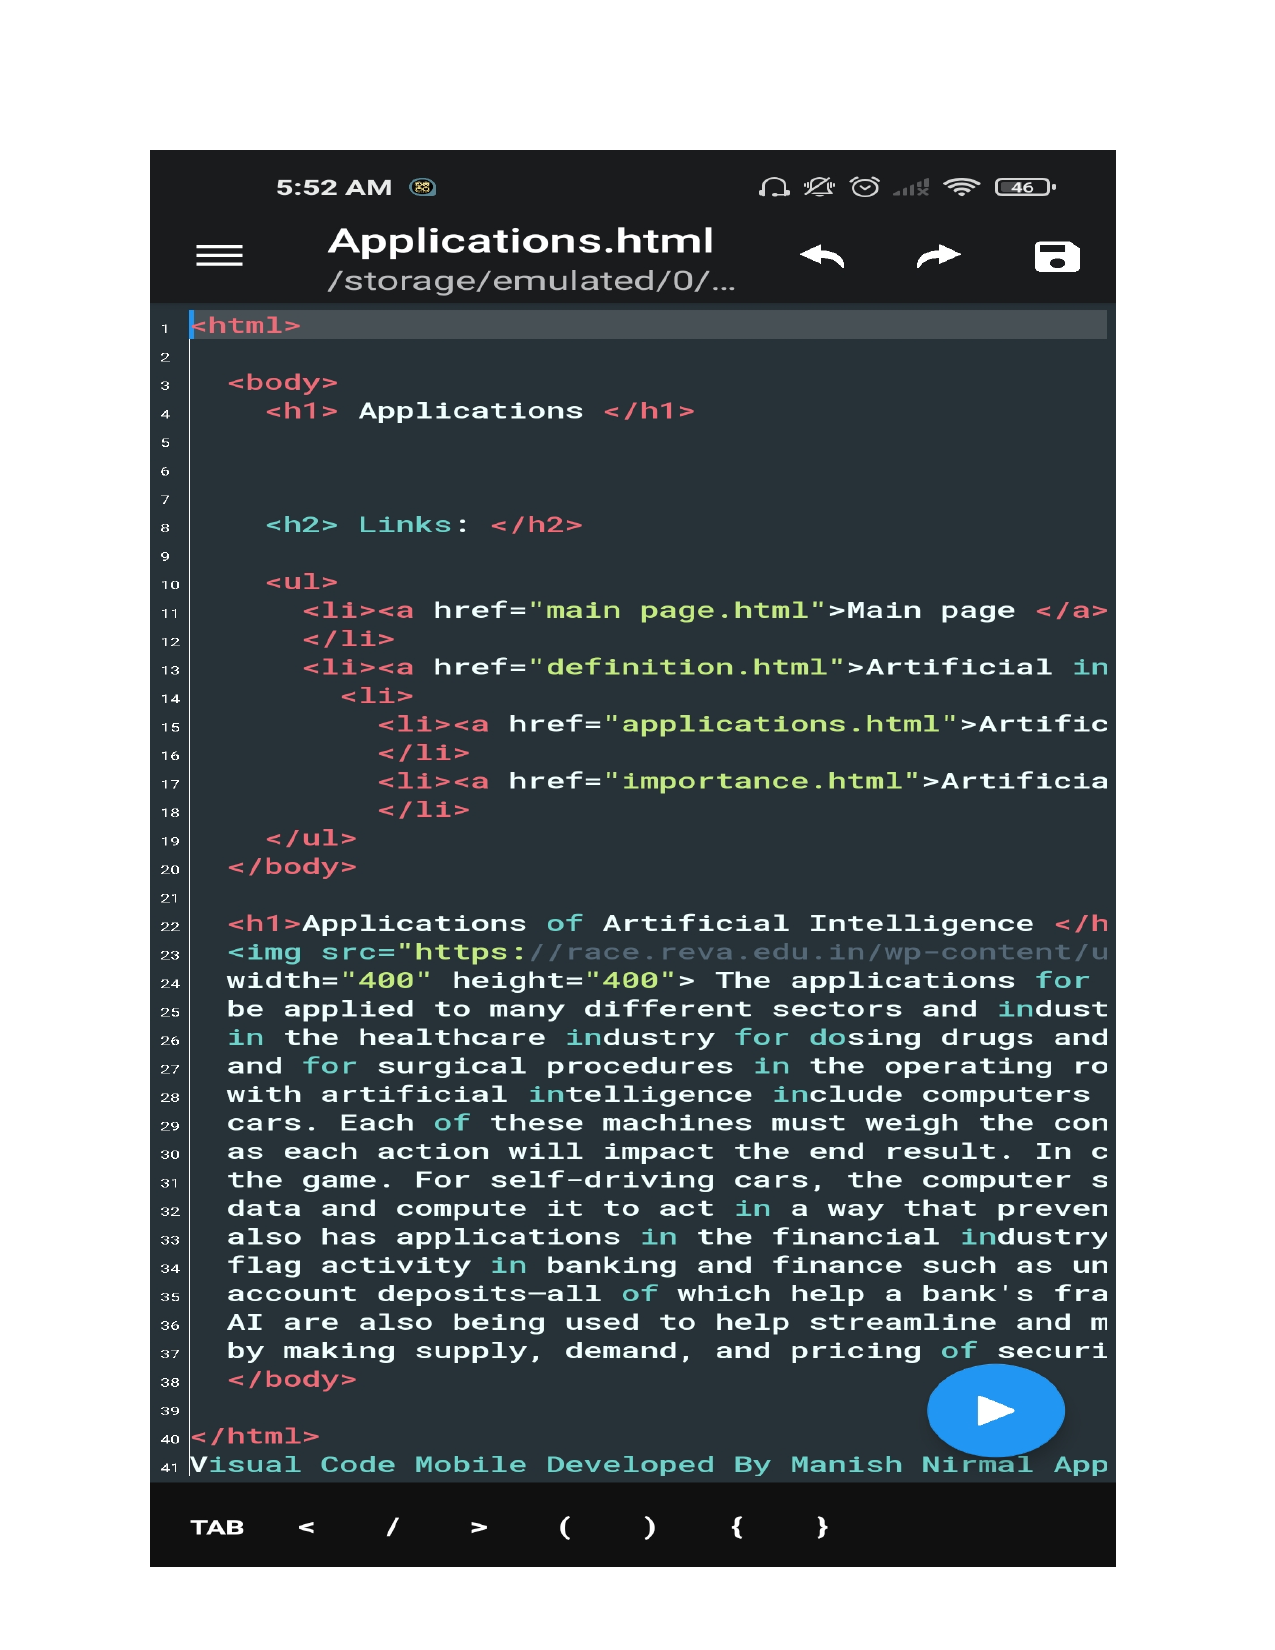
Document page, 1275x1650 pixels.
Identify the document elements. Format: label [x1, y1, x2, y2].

picture [150, 150, 1116, 1567]
